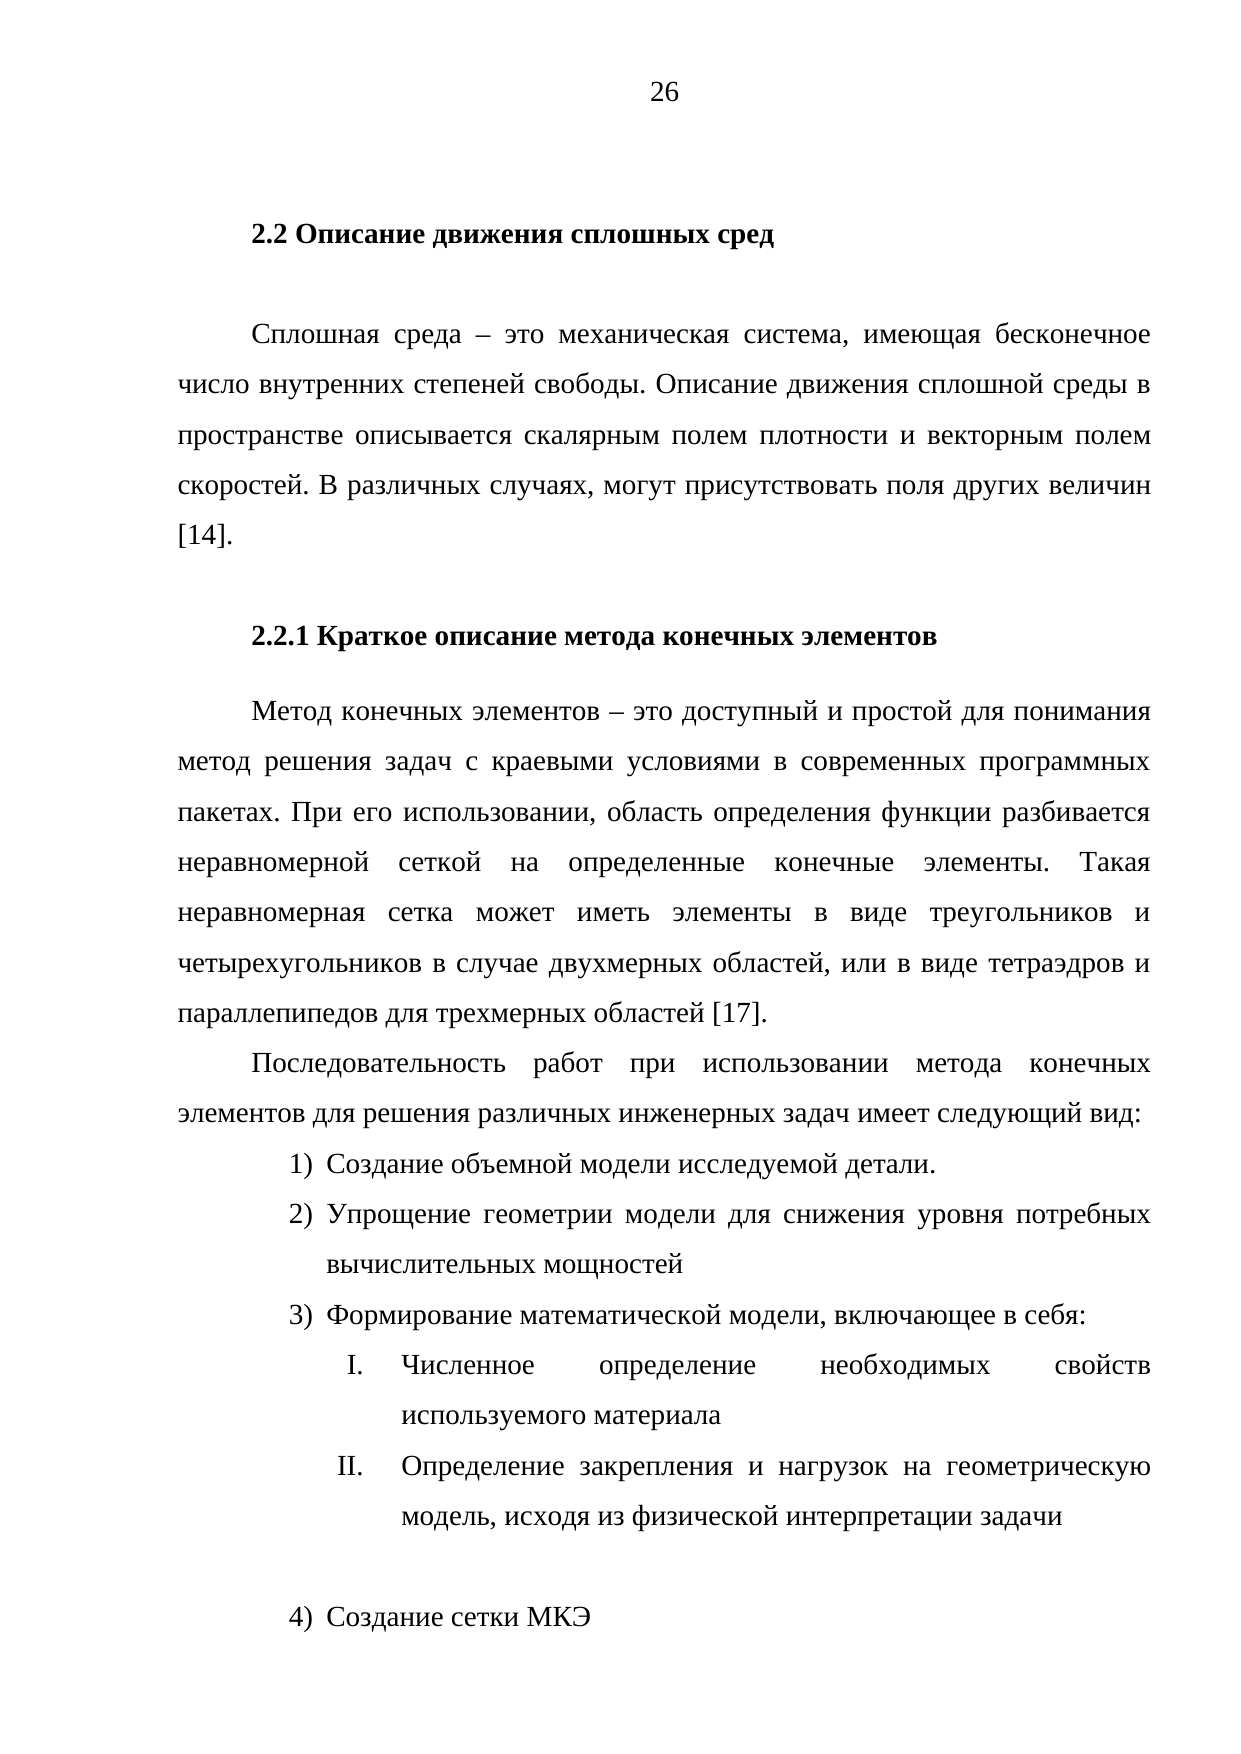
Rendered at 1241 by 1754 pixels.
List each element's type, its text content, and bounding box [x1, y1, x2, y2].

list Определение закрепления и нагрузок на геометрическую модель, исходя из физической интерпретации задачи [363, 1448, 1152, 1532]
text Метод конечных элементов – это доступный и простой для понимания метод решения задач с краевыми условиями в современных программных пакетах. При его использовании, область определения функции разбивается неравномерной сеткой на определенные конечные элементы. Такая неравномерная сетка может иметь элементы в виде треугольников и четырехугольников в случае двухмерных областей, или в виде тетраэдров и параллепипедов для трехмерных областей [17]. [177, 693, 1152, 1028]
list Создание объемной модели исследуемой детали. [288, 1146, 1152, 1179]
list Численное определение необходимых свойств используемого материала [363, 1347, 1152, 1431]
list Формирование математической модели, включающее в себя: [288, 1297, 1152, 1330]
text 2.2 Описание движения сплошных сред [251, 216, 1152, 249]
list Упрощение геометрии модели для снижения уровня потребных вычислительных мощностей [288, 1196, 1152, 1280]
list Создание сетки МКЭ [288, 1599, 1152, 1632]
text Сплошная среда – это механическая система, имеющая бесконечное число внутренних степеней свободы. Описание движения сплошной среды в пространстве описывается скалярным полем плотности и векторным полем скоростей. В различных случаях, могут присутствовать поля других величин [14]. [177, 316, 1152, 551]
text 2.2.1 Краткое описание метода конечных элементов [177, 618, 1152, 651]
text Последовательность работ при использовании метода конечных элементов для решения различных инженерных задач имеет следующий вид: [177, 1045, 1152, 1129]
